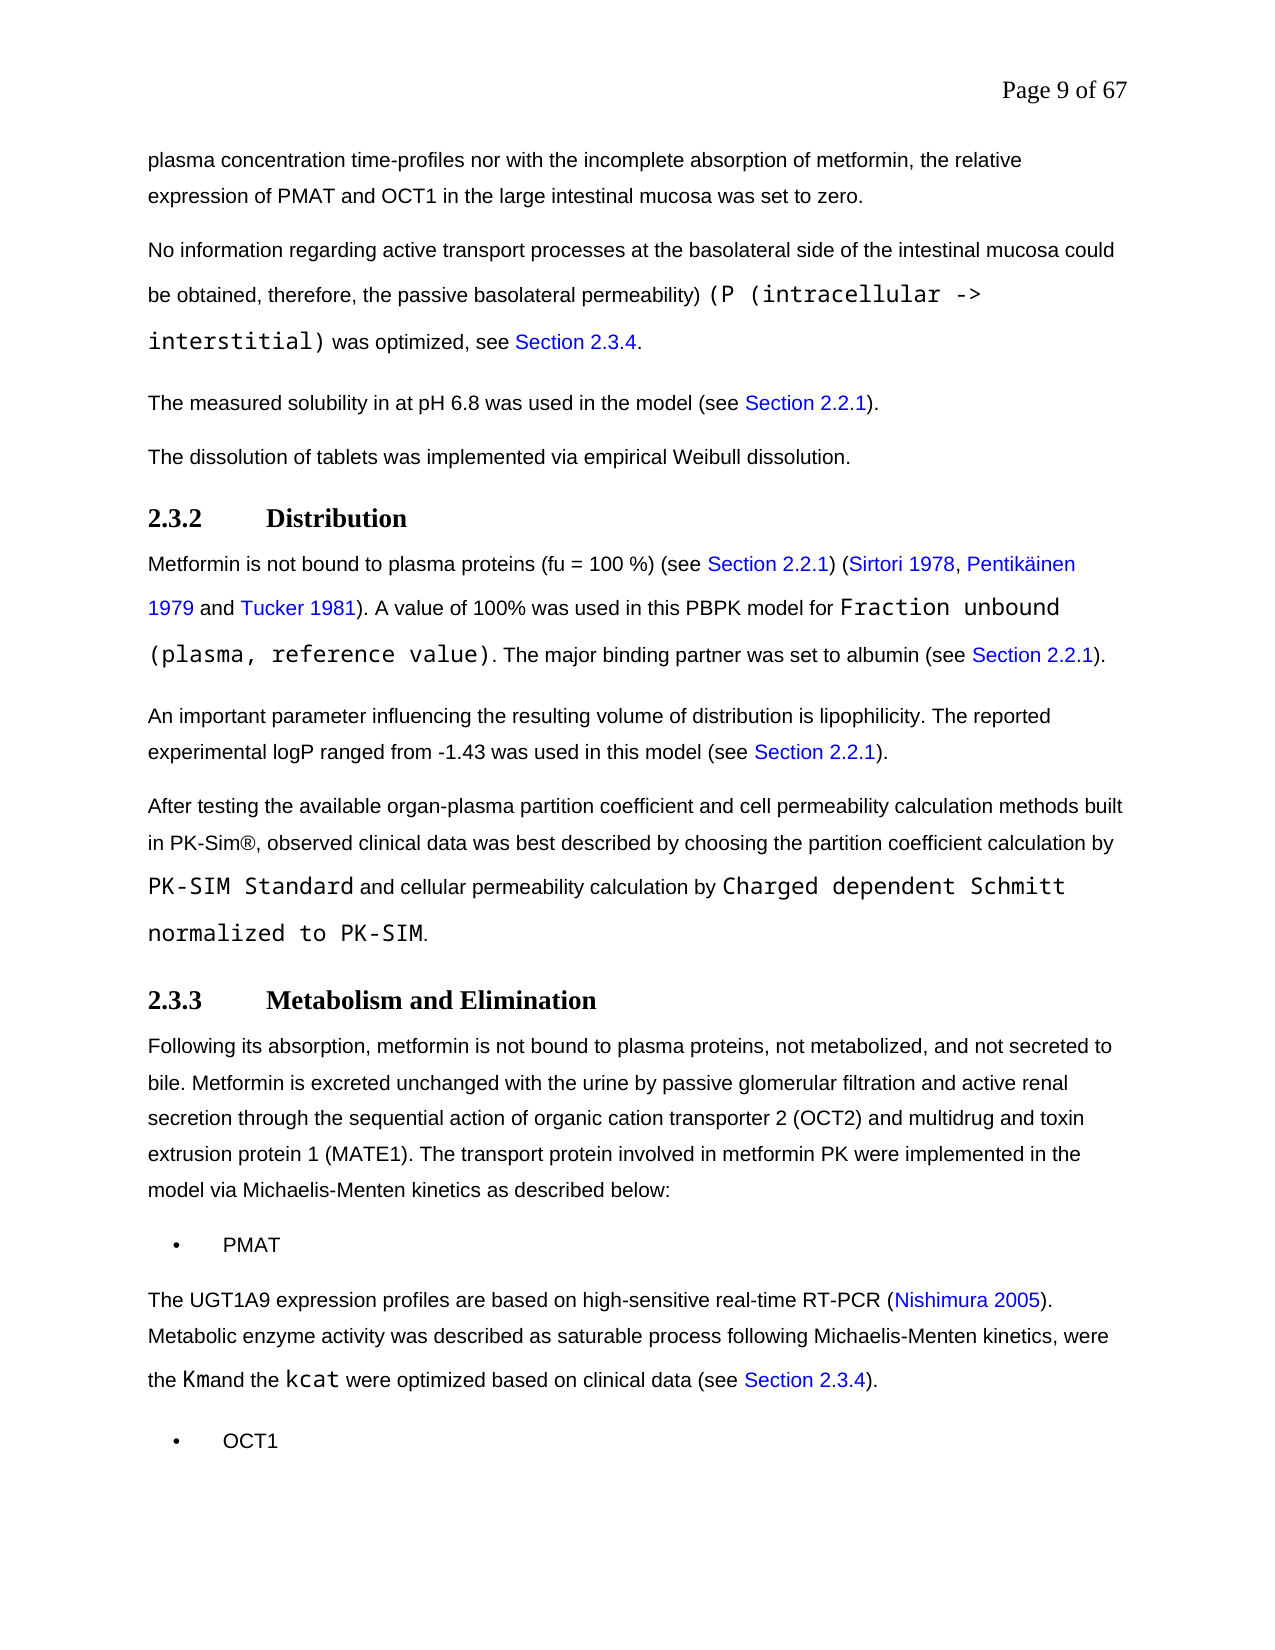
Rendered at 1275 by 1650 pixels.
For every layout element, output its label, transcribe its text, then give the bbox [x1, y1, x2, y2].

text Following its absorption, metformin is not bound to plasma proteins, not metabolized, and not secreted to bile. Metformin is excreted unchanged with the urine by passive glomerular filtration and active renal secretion through the sequential action of organic cation transporter 2 (OCT2) and multidrug and toxin extrusion protein 1 (MATE1). The transport protein involved in metformin PK were implemented in the model via Michaelis-Menten kinetics as described below: [148, 1034, 1127, 1202]
text After testing the available organ-plasma partition coefficient and cell permeability calculation methods built in PK-Sim®, observed clinical data was best described by choosing the partition coefficient calculation by PK-SIM Standard and cellular permeability calculation by Charged dependent Schmitt normalized to PK-SIM. [148, 794, 1127, 948]
list PMAT [173, 1233, 1127, 1257]
list OCT1 [173, 1429, 1127, 1453]
text No information regarding active transport processes at the basolateral side of the intestinal mucosa could be obtained, therefore, the passive basolateral permeability) (P (intracellular -> interstitial) was optimized, see Section 2.3.4. [148, 238, 1127, 356]
subtitle Metabolism and Elimination [148, 984, 1127, 1016]
text An important parameter influencing the resulting volume of distribution is lipophilicity. The reported experimental logP ranged from -1.43 was used in this model (see Section 2.2.1). [148, 704, 1127, 764]
subtitle Distribution [148, 502, 1127, 533]
text The UGT1A9 expression profiles are based on high-sensitive real-time RT-PCR (Nishimura 2005). Metabolic enzyme activity was described as saturable process following Michaelis-Menten kinetics, were the Kmand the kcat were optimized based on clinical data (see Section 2.3.4). [148, 1287, 1127, 1394]
text The measured solubility in at pH 6.8 was used in the model (see Section 2.2.1). [148, 390, 1127, 414]
text Metformin is not bound to plasma proteins (fu = 100 %) (see Section 2.2.1) (Sirtori 1978, Pentikäinen 1979 and Tucker 1981). A value of 100% was used in this PBPK model for Fraction unbound (plasma, reference value). The major binding partner was set to albumin (see Section 2.2.1). [148, 552, 1127, 669]
text The dissolution of tablets was implemented via empirical Weibull dissolution. [148, 445, 1127, 469]
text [148, 148, 1127, 207]
